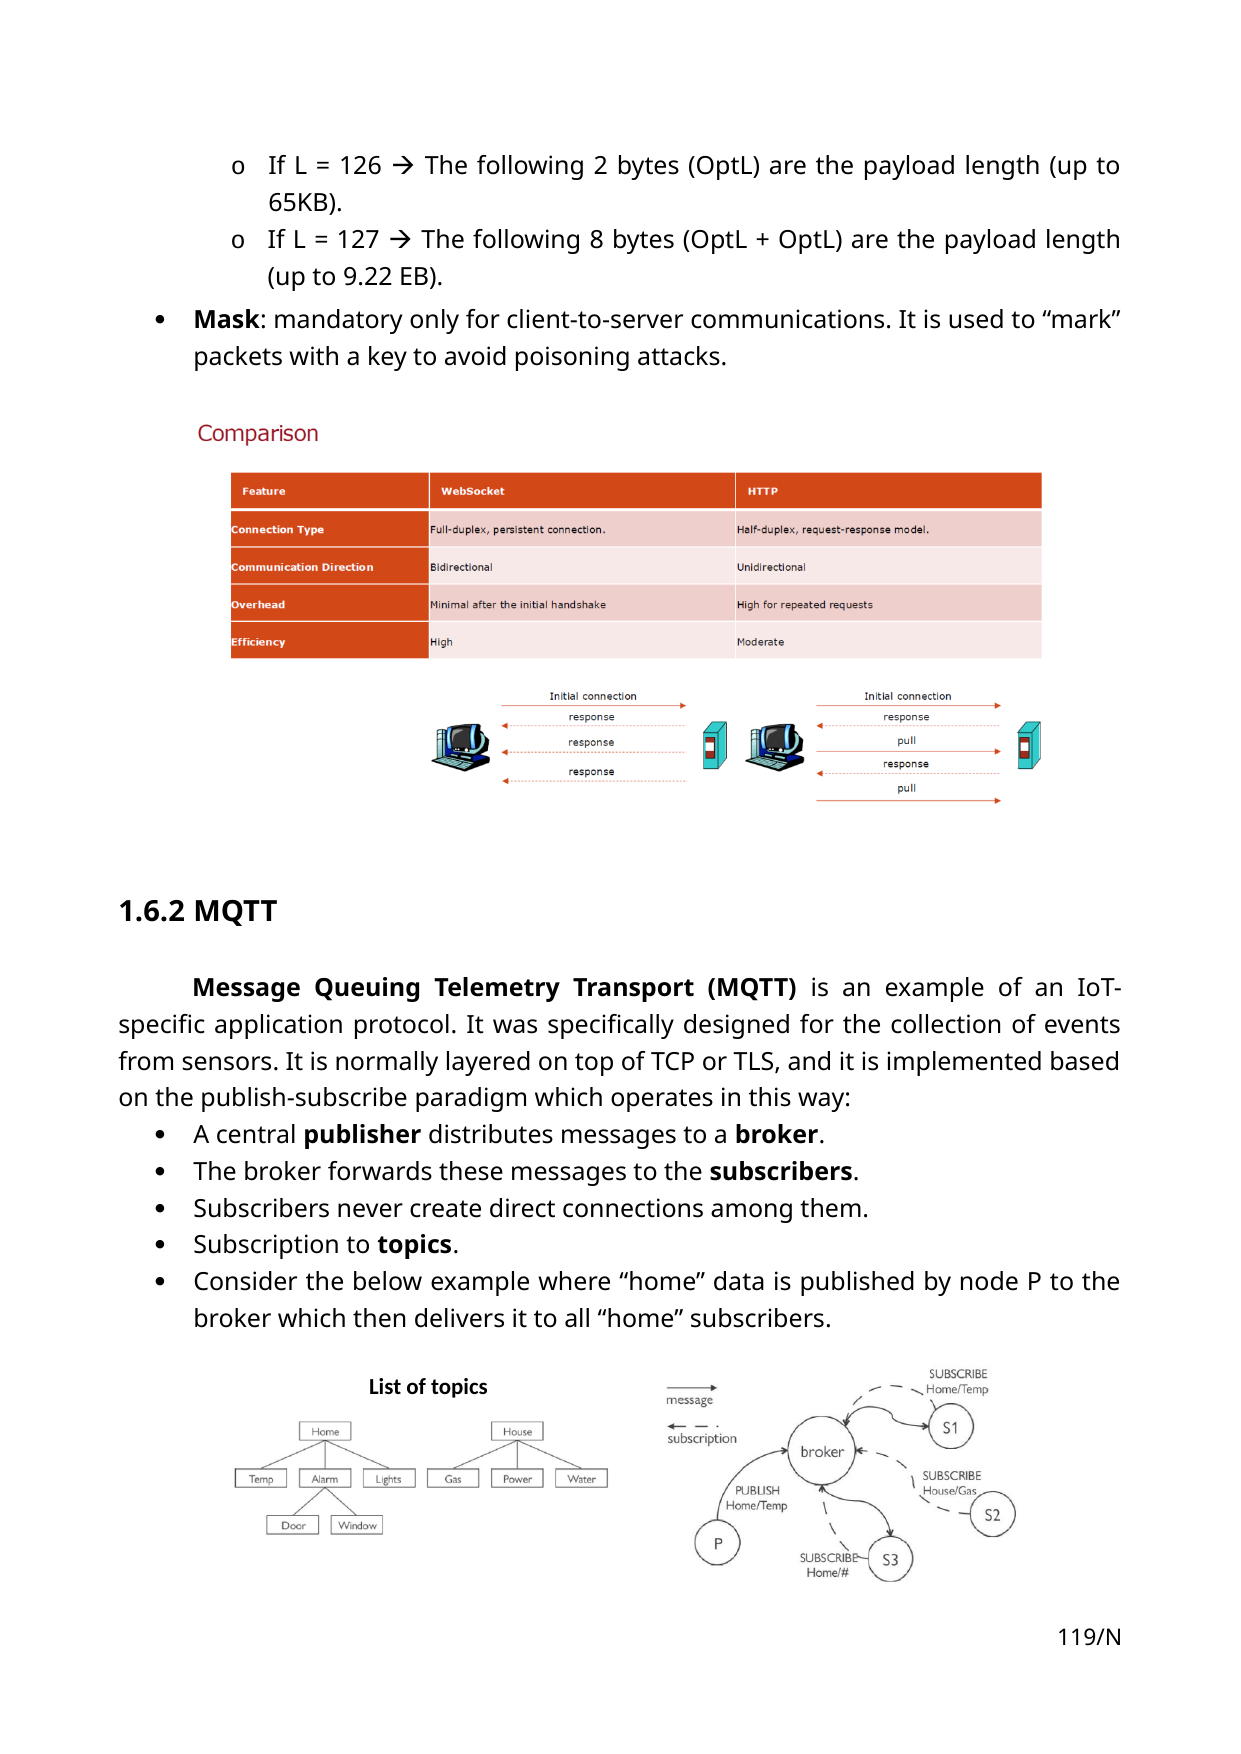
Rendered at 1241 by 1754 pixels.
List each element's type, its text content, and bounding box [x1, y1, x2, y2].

list Mask: mandatory only for client-to-server communications. It is used to “mark” packets with a key to avoid poisoning attacks. [156, 301, 1122, 372]
list The broker forwards these messages to the subscribers. [156, 1153, 1122, 1187]
list Subscription to topics. [156, 1227, 1122, 1261]
picture [212, 1337, 1028, 1600]
subtitle MQTT [118, 890, 1122, 930]
list If L = 127 The following 8 bytes (OptL + OptL) are the payload length (up to 9.22 EB). [230, 221, 1122, 292]
list Consider the below example where “home” data is published by node P to the broker which then delivers it to all “home” subscribers. [156, 1264, 1122, 1334]
list Message Queuing Telemetry Transport (MQTT) is an example of an IoT-specific application protocol. It was specifically designed for the collection of events from sensors. It is normally layered on top of TCP or TLS, and it is implemented based on the publish-subscribe paradigm which operates in this way: [118, 969, 1122, 1114]
picture [188, 411, 1052, 815]
list If L = 126 The following 2 bytes (OptL) are the payload length (up to 65KB). [231, 148, 1122, 219]
list Subscribers never create direct connections among them. [156, 1190, 1122, 1224]
list A central publisher distributes messages to a broker. [156, 1117, 1122, 1151]
